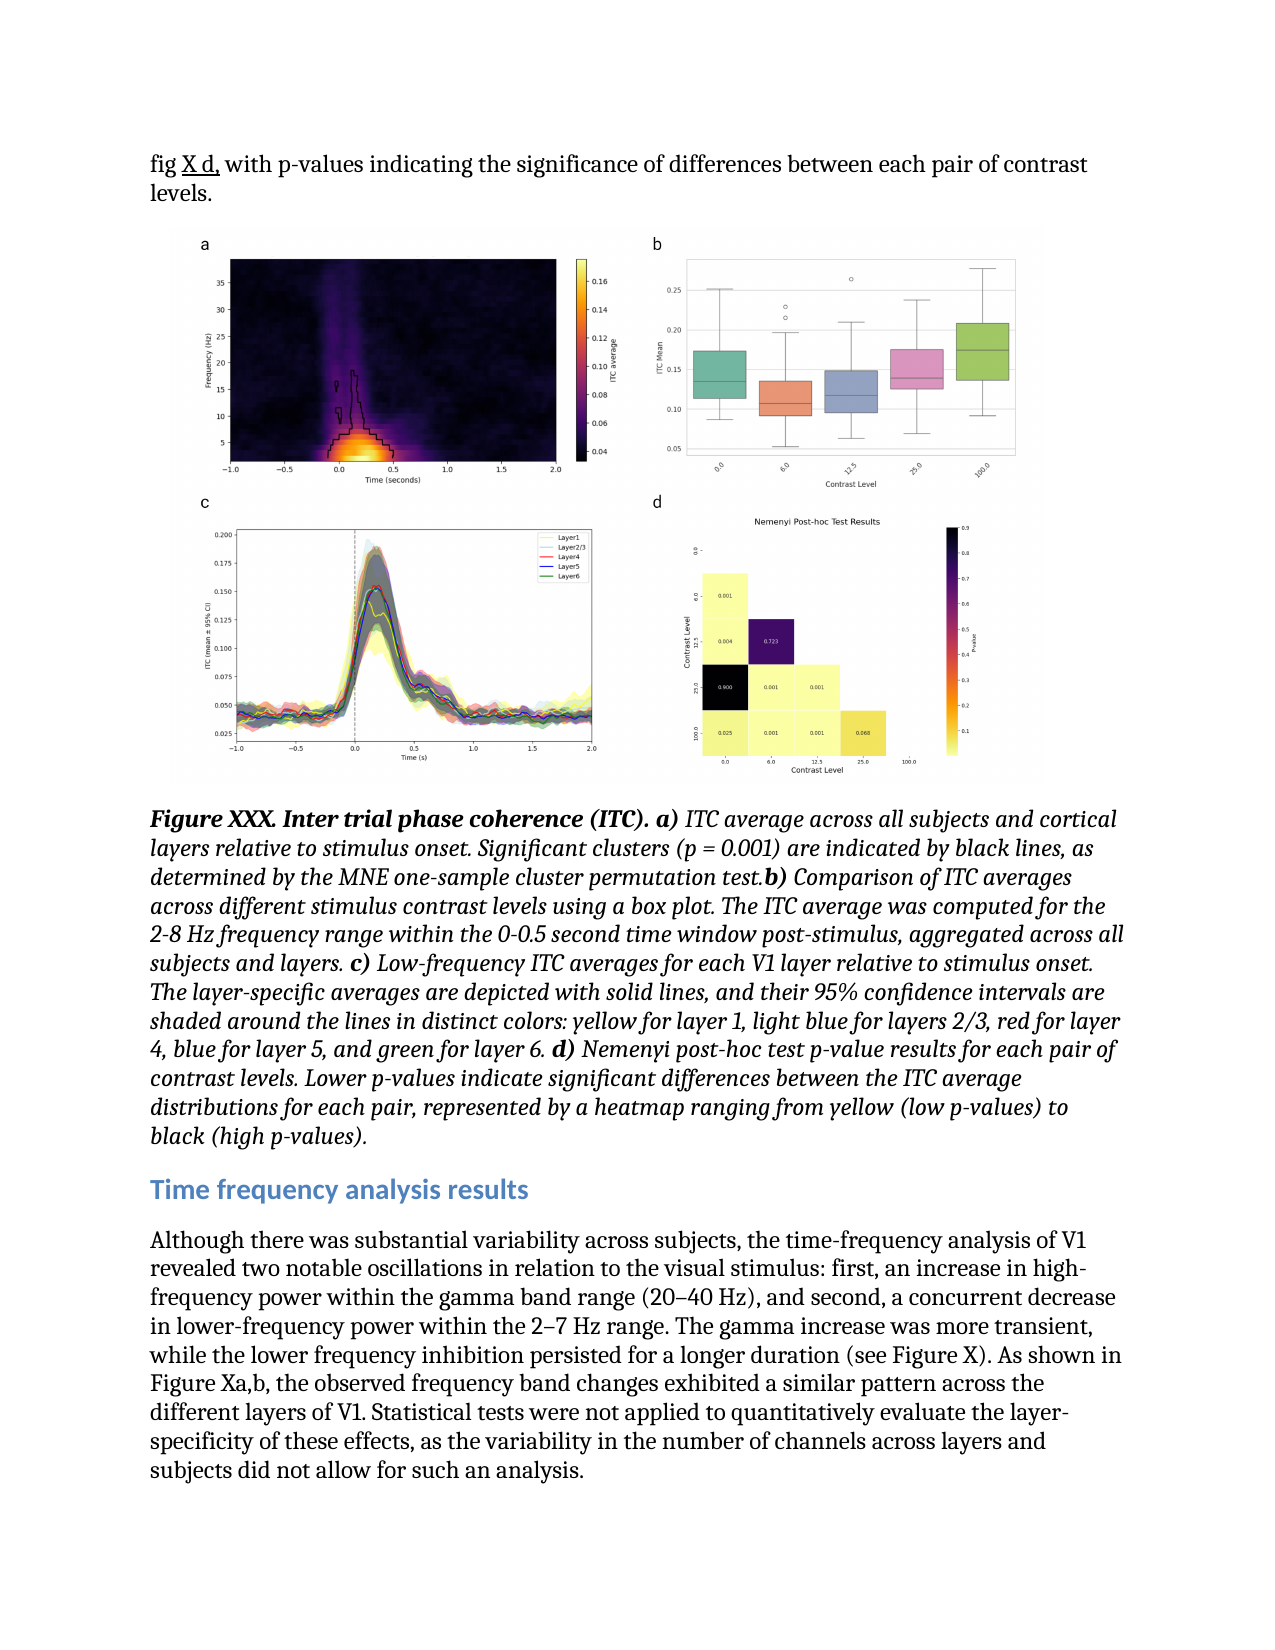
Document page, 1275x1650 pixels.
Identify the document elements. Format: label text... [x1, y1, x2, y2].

text Although there was substantial variability across subjects, the time-frequency analysis of V1 revealed two notable oscillations in relation to the visual stimulus: first, an increase in high-frequency power within the gamma band range (20–40 Hz), and second, a concurrent decrease in lower-frequency power within the 2–7 Hz range. The gamma increase was more transient, while the lower frequency inhibition persisted for a longer duration (see Figure X). As shown in Figure Xa,b, the observed frequency band changes exhibited a similar pattern across the different layers of V1. Statistical tests were not applied to quantitatively evaluate the layer-specificity of these effects, as the variability in the number of channels across layers and subjects did not allow for such an analysis. [150, 1226, 1125, 1484]
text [150, 150, 1125, 207]
picture [168, 226, 1044, 785]
text Figure XXX. Inter trial phase coherence (ITC). a) ITC average across all subjects and cortical layers relative to stimulus onset. Significant clusters (p = 0.001) are indicated by black lines, as determined by the MNE one-sample cluster permutation test.b) Comparison of ITC averages across different stimulus contrast levels using a box plot. The ITC average was computed for the 2-8 Hz frequency range within the 0-0.5 second time window post-stimulus, aggregated across all subjects and layers. c) Low-frequency ITC averages for each V1 layer relative to stimulus onset. The layer-specific averages are depicted with solid lines, and their 95% confidence intervals are shaded around the lines in distinct colors: yellow for layer 1, light blue for layers 2/3, red for layer 4, blue for layer 5, and green for layer 6. d) Nemenyi post-hoc test p-value results for each pair of contrast levels. Lower p-values indicate significant differences between the ITC average distributions for each pair, represented by a heatmap ranging from yellow (low p-values) to black (high p-values). [150, 805, 1125, 1150]
subtitle Time frequency analysis results [150, 1171, 1125, 1207]
